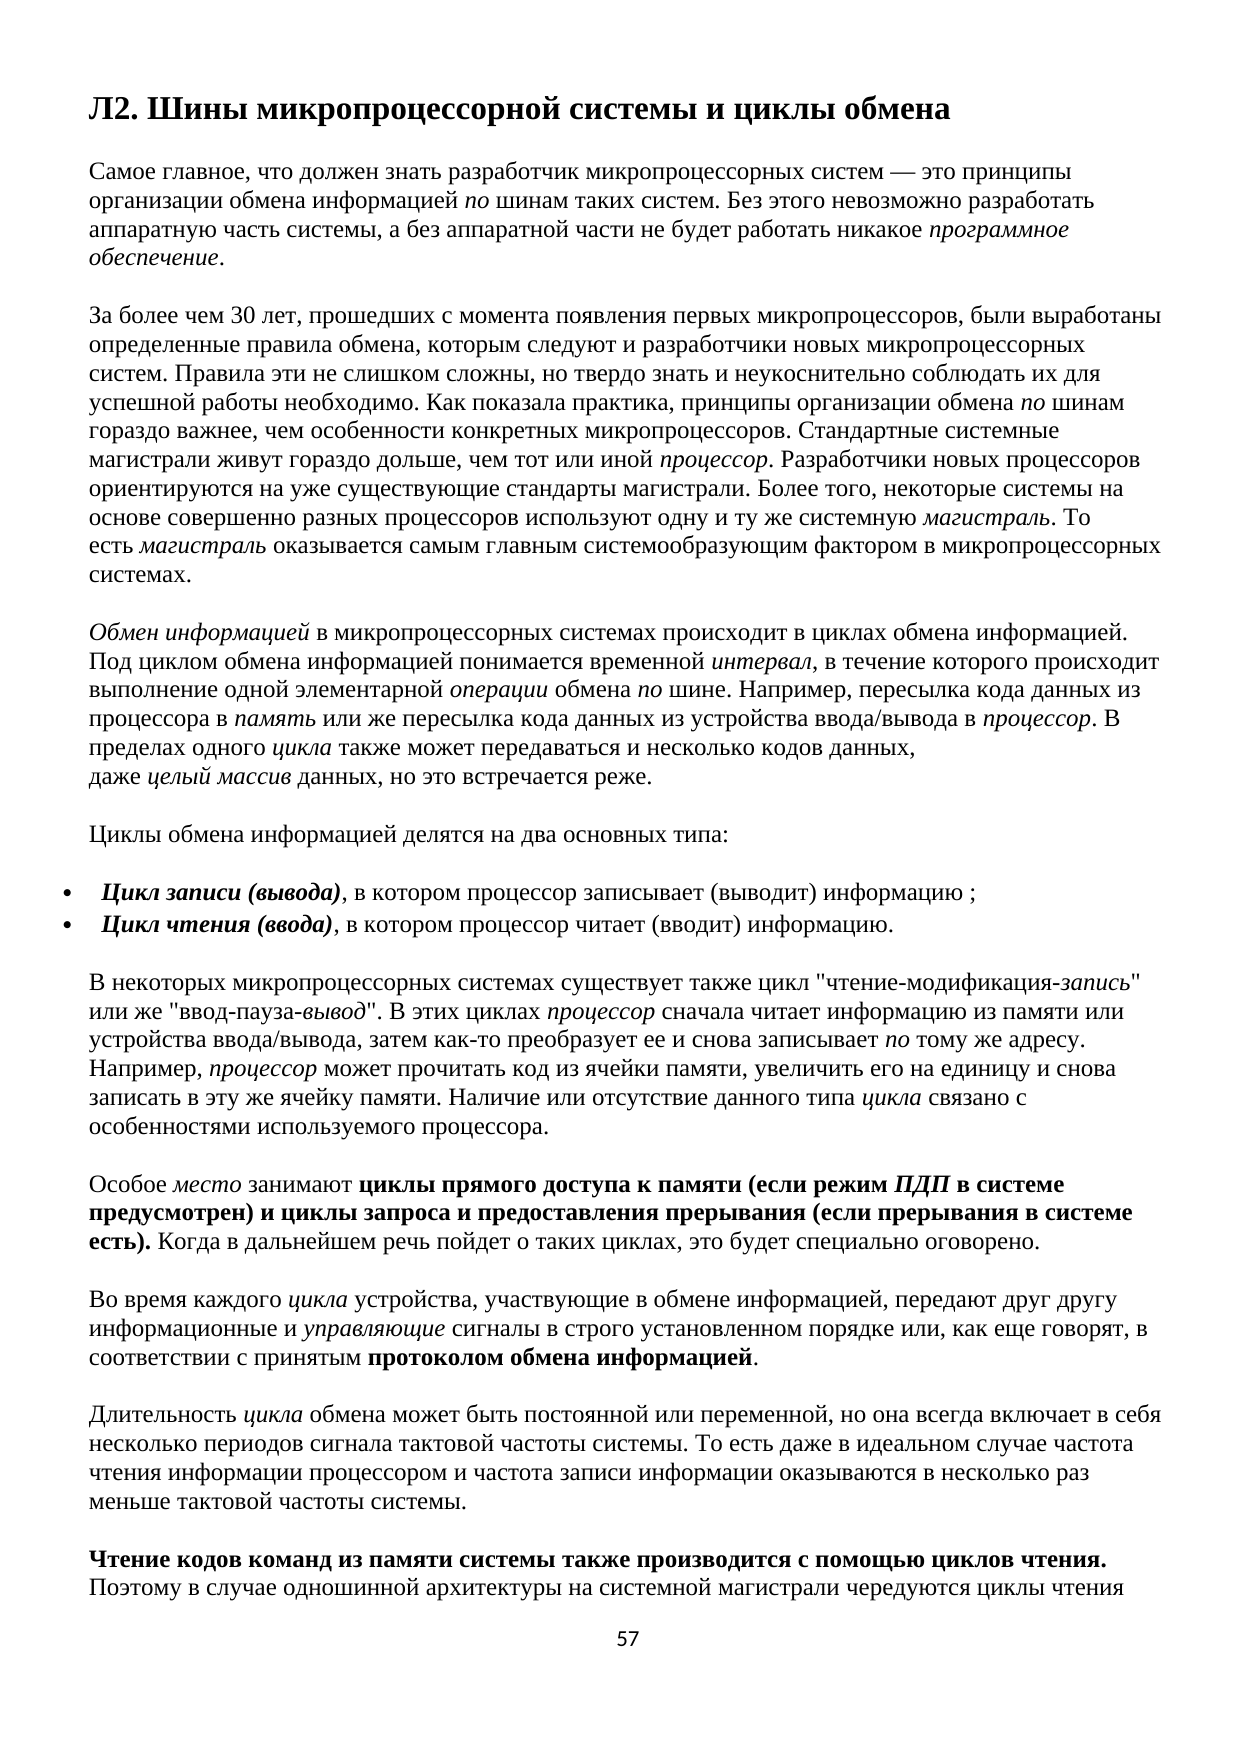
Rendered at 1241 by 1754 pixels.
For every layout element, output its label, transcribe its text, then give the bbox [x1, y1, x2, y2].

text Обмен информацией в микропроцессорных системах происходит в циклах обмена информацией. Под циклом обмена информацией понимается временной интервал, в течение которого происходит выполнение одной элементарной операции обмена по шине. Например, пересылка кода данных из процессора в память или же пересылка кода данных из устройства ввода/вывода в процессор. В пределах одного цикла также может передаваться и несколько кодов данных, даже целый массив данных, но это встречается реже. [89, 617, 1167, 789]
text В некоторых микропроцессорных системах существует также цикл "чтение-модификация-запись" или же "ввод-пауза-вывод". В этих циклах процессор сначала читает информацию из памяти или устройства ввода/вывода, затем как-то преобразует ее и снова записывает по тому же адресу. Например, процессор может прочитать код из ячейки памяти, увеличить его на единицу и снова записать в эту же ячейку памяти. Наличие или отсутствие данного типа цикла связано с особенностями используемого процессора. [89, 967, 1167, 1139]
list Цикл записи (вывода), в котором процессор записывает (выводит) информацию ; [64, 877, 1167, 905]
text Длительность цикла обмена может быть постоянной или переменной, но она всегда включает в себя несколько периодов сигнала тактовой частоты системы. То есть даже в идеальном случае частота чтения информации процессором и частота записи информации оказываются в несколько раз меньше тактовой частоты системы. [89, 1399, 1167, 1514]
text Циклы обмена информацией делятся на два основных типа: [89, 819, 1167, 847]
text Л2. Шины микропроцессорной системы и циклы обмена [89, 89, 1167, 127]
text Особое место занимают циклы прямого доступа к памяти (если режим ПДП в системе предусмотрен) и циклы запроса и предоставления прерывания (если прерывания в системе есть). Когда в дальнейшем речь пойдет о таких циклах, это будет специально оговорено. [89, 1169, 1167, 1255]
text Самое главное, что должен знать разработчик микропроцессорных систем — это принципы организации обмена информацией по шинам таких систем. Без этого невозможно разработать аппаратную часть системы, а без аппаратной части не будет работать никакое программное обеспечение. [89, 156, 1167, 271]
list Цикл чтения (ввода), в котором процессор читает (вводит) информацию. [64, 909, 1167, 938]
text Во время каждого цикла устройства, участвующие в обмене информацией, передают друг другу информационные и управляющие сигналы в строго установленном порядке или, как еще говорят, в соответствии с принятым протоколом обмена информацией. [89, 1284, 1167, 1370]
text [89, 1544, 1167, 1601]
text За более чем 30 лет, прошедших с момента появления первых микропроцессоров, были выработаны определенные правила обмена, которым следуют и разработчики новых микропроцессорных систем. Правила эти не слишком сложны, но твердо знать и неукоснительно соблюдать их для успешной работы необходимо. Как показала практика, принципы организации обмена по шинам гораздо важнее, чем особенности конкретных микропроцессоров. Стандартные системные магистрали живут гораздо дольше, чем тот или иной процессор. Разработчики новых процессоров ориентируются на уже существующие стандарты магистрали. Более того, некоторые системы на основе совершенно разных процессоров используют одну и ту же системную магистраль. То есть магистраль оказывается самым главным системообразующим фактором в микропроцессорных системах. [89, 300, 1167, 588]
